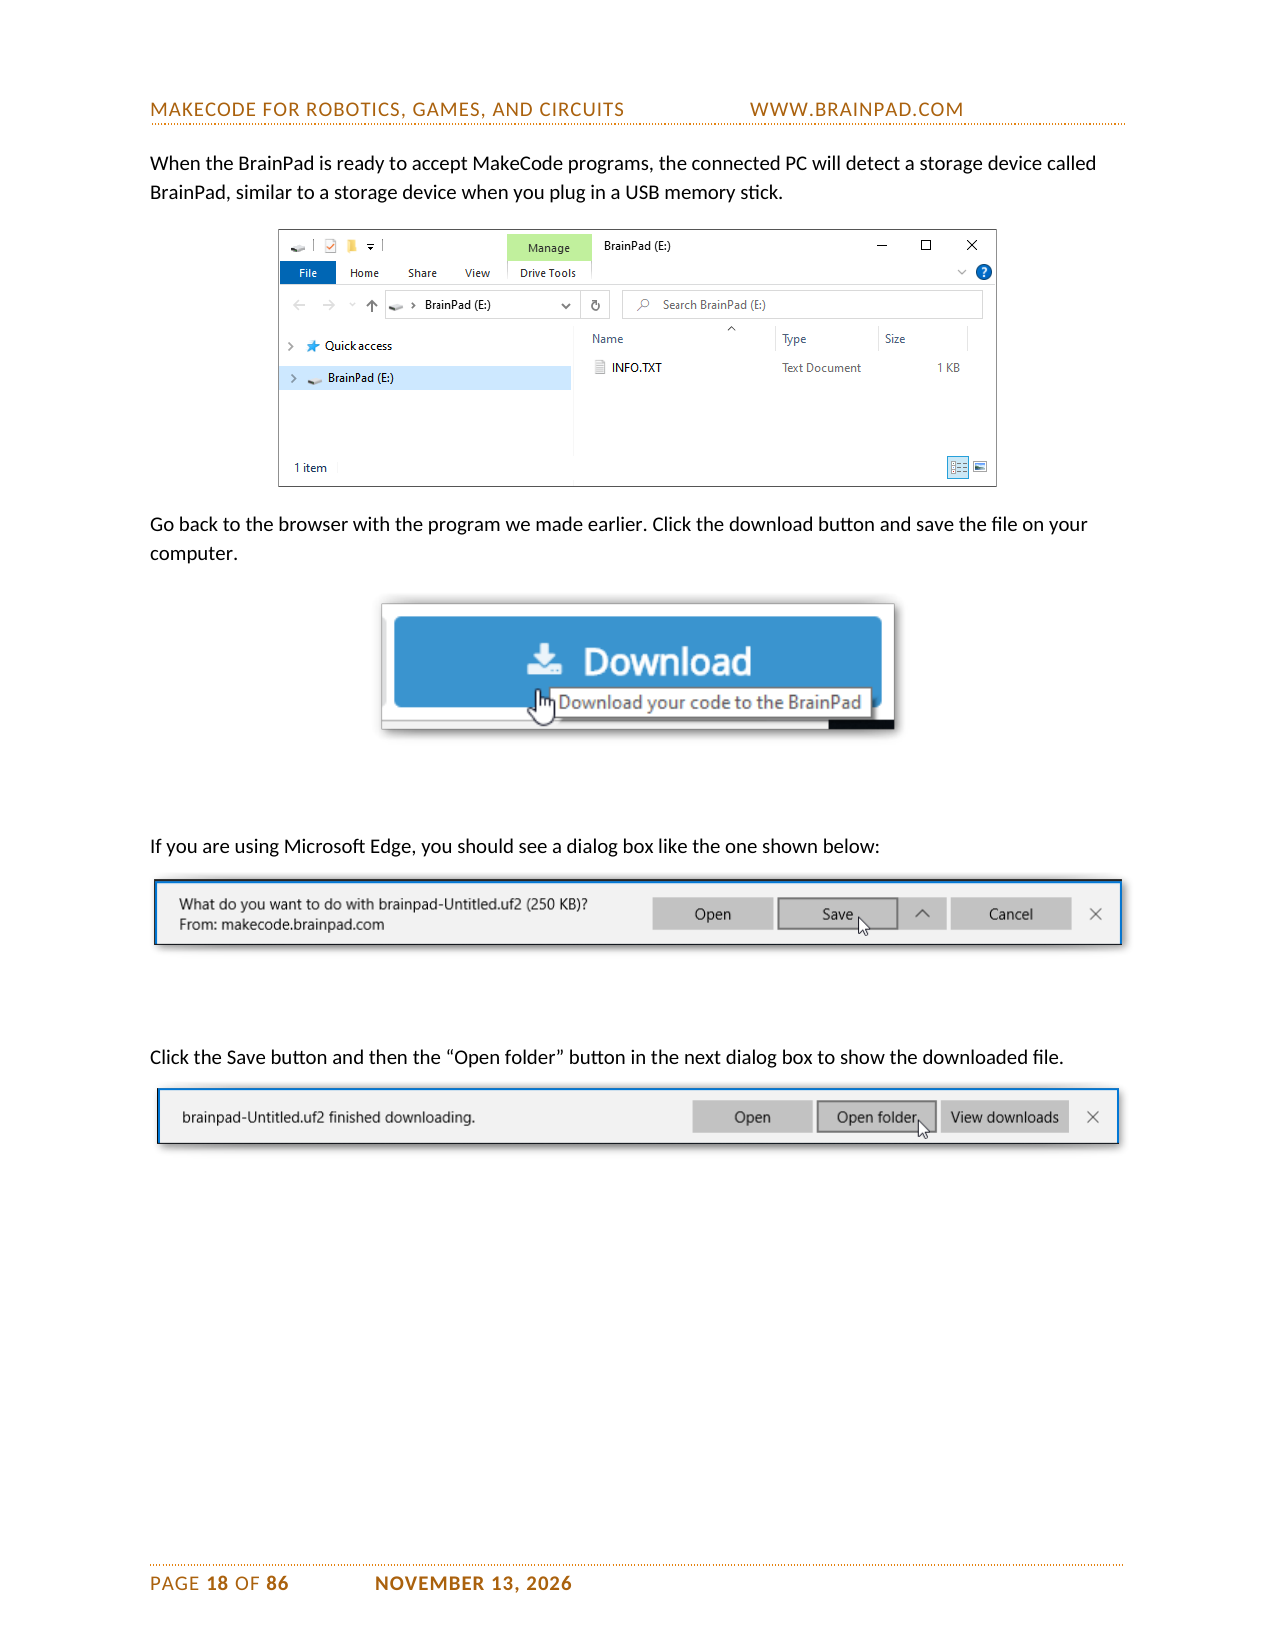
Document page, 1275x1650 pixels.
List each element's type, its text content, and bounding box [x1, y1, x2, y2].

text Go back to the browser with the program we made earlier. Click the download button and save the file on your computer. [150, 511, 1125, 566]
text When the BrainPad is ready to accept MakeCode programs, the connected PC will detect a storage device called BrainPad, similar to a storage device when you plug in a USB memory stick. [150, 150, 1125, 204]
picture [145, 870, 1130, 953]
picture [368, 590, 907, 742]
picture [148, 1079, 1127, 1152]
text If you are using Microsoft Edge, you should see a dialog box like the one shown below: [150, 833, 1125, 858]
picture [278, 229, 997, 487]
text Click the Save button and then the “Open folder” button in the next dialog box to show the downloaded file. [150, 1044, 1125, 1069]
